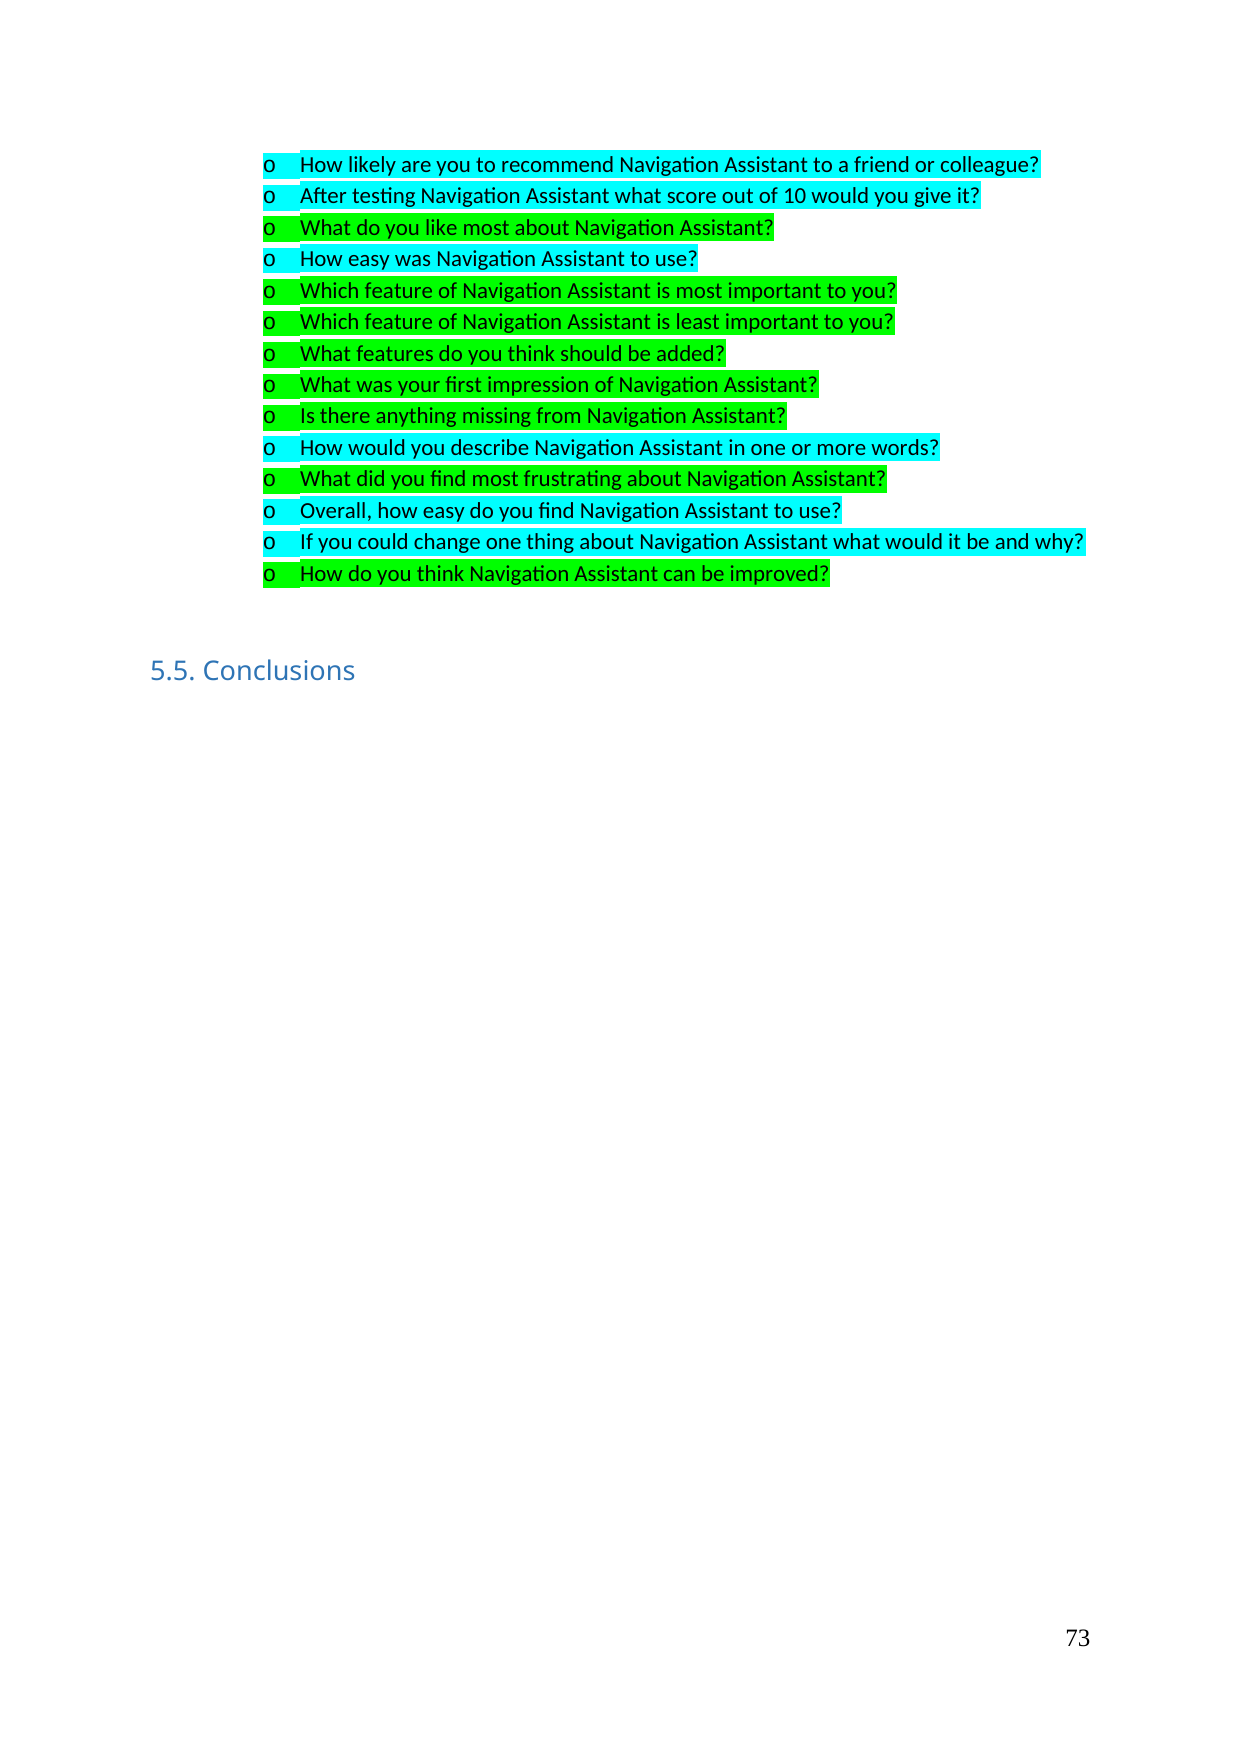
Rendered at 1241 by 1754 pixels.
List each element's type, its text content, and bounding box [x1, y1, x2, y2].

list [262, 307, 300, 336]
list Overall, how easy do you find Navigation Assistant to use? [300, 496, 1090, 525]
list How do you think Navigation Assistant can be improved? [300, 559, 1090, 588]
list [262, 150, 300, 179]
list After testing Navigation Assistant what score out of 10 would you give it? [300, 181, 1090, 211]
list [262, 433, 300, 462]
list What did you find most frustrating about Navigation Assistant? [262, 464, 1090, 494]
list What features do you think should be added? [300, 339, 1090, 368]
list Which feature of Navigation Assistant is least important to you? [300, 307, 1090, 336]
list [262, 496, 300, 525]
subtitle 5.5. Conclusions [150, 651, 1090, 688]
list What was your first impression of Navigation Assistant? [300, 370, 1090, 399]
list How would you describe Navigation Assistant in one or more words? [300, 433, 1090, 462]
list How likely are you to recommend Navigation Assistant to a friend or colleague? [300, 150, 1090, 179]
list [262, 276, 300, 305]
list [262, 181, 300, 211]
list How easy was Navigation Assistant to use? [300, 244, 1090, 273]
list Which feature of Navigation Assistant is most important to you? [300, 276, 1090, 305]
list What do you like most about Navigation Assistant? [300, 213, 1090, 242]
list Is there anything missing from Navigation Assistant? [300, 402, 1090, 431]
list If you could change one thing about Navigation Assistant what would it be and why? [262, 527, 1090, 557]
